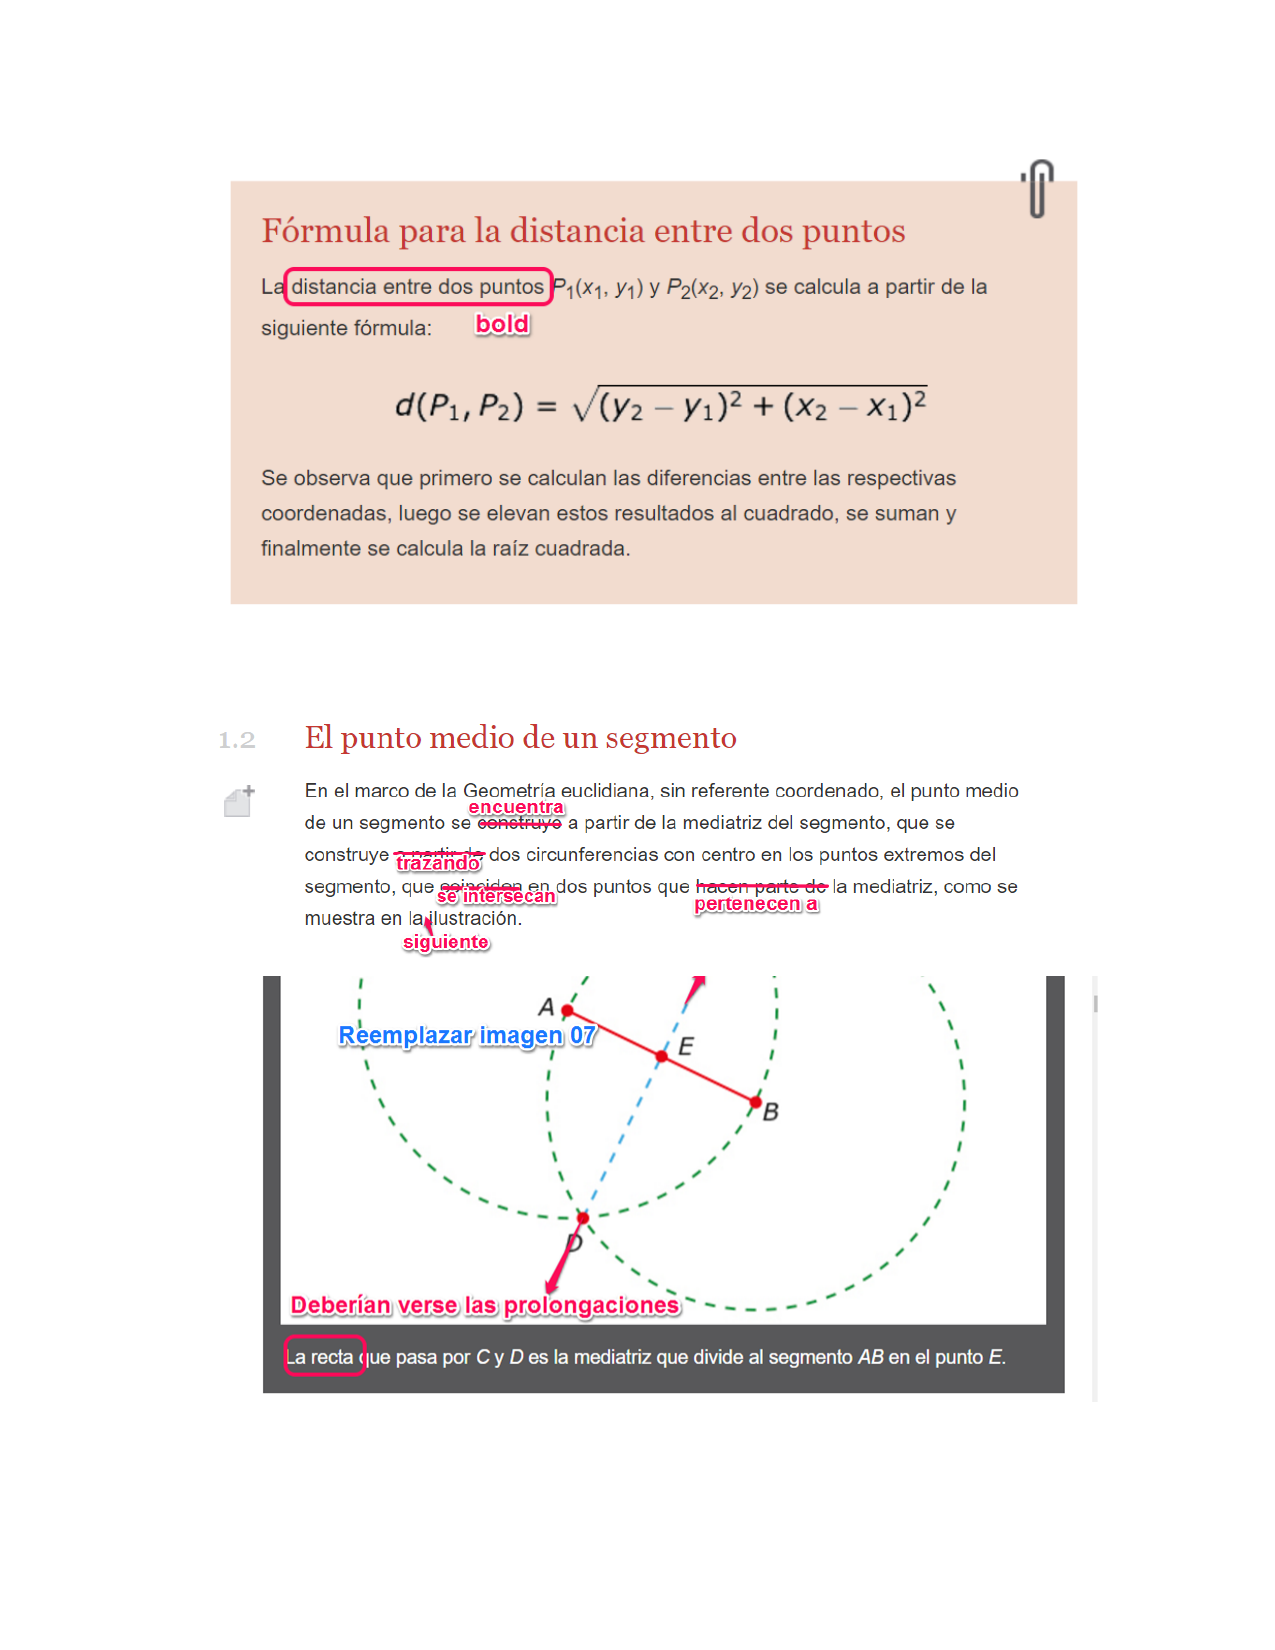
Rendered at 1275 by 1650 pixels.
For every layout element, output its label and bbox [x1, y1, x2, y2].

picture [177, 147, 1098, 628]
picture [177, 976, 1098, 1402]
picture [177, 693, 1098, 958]
